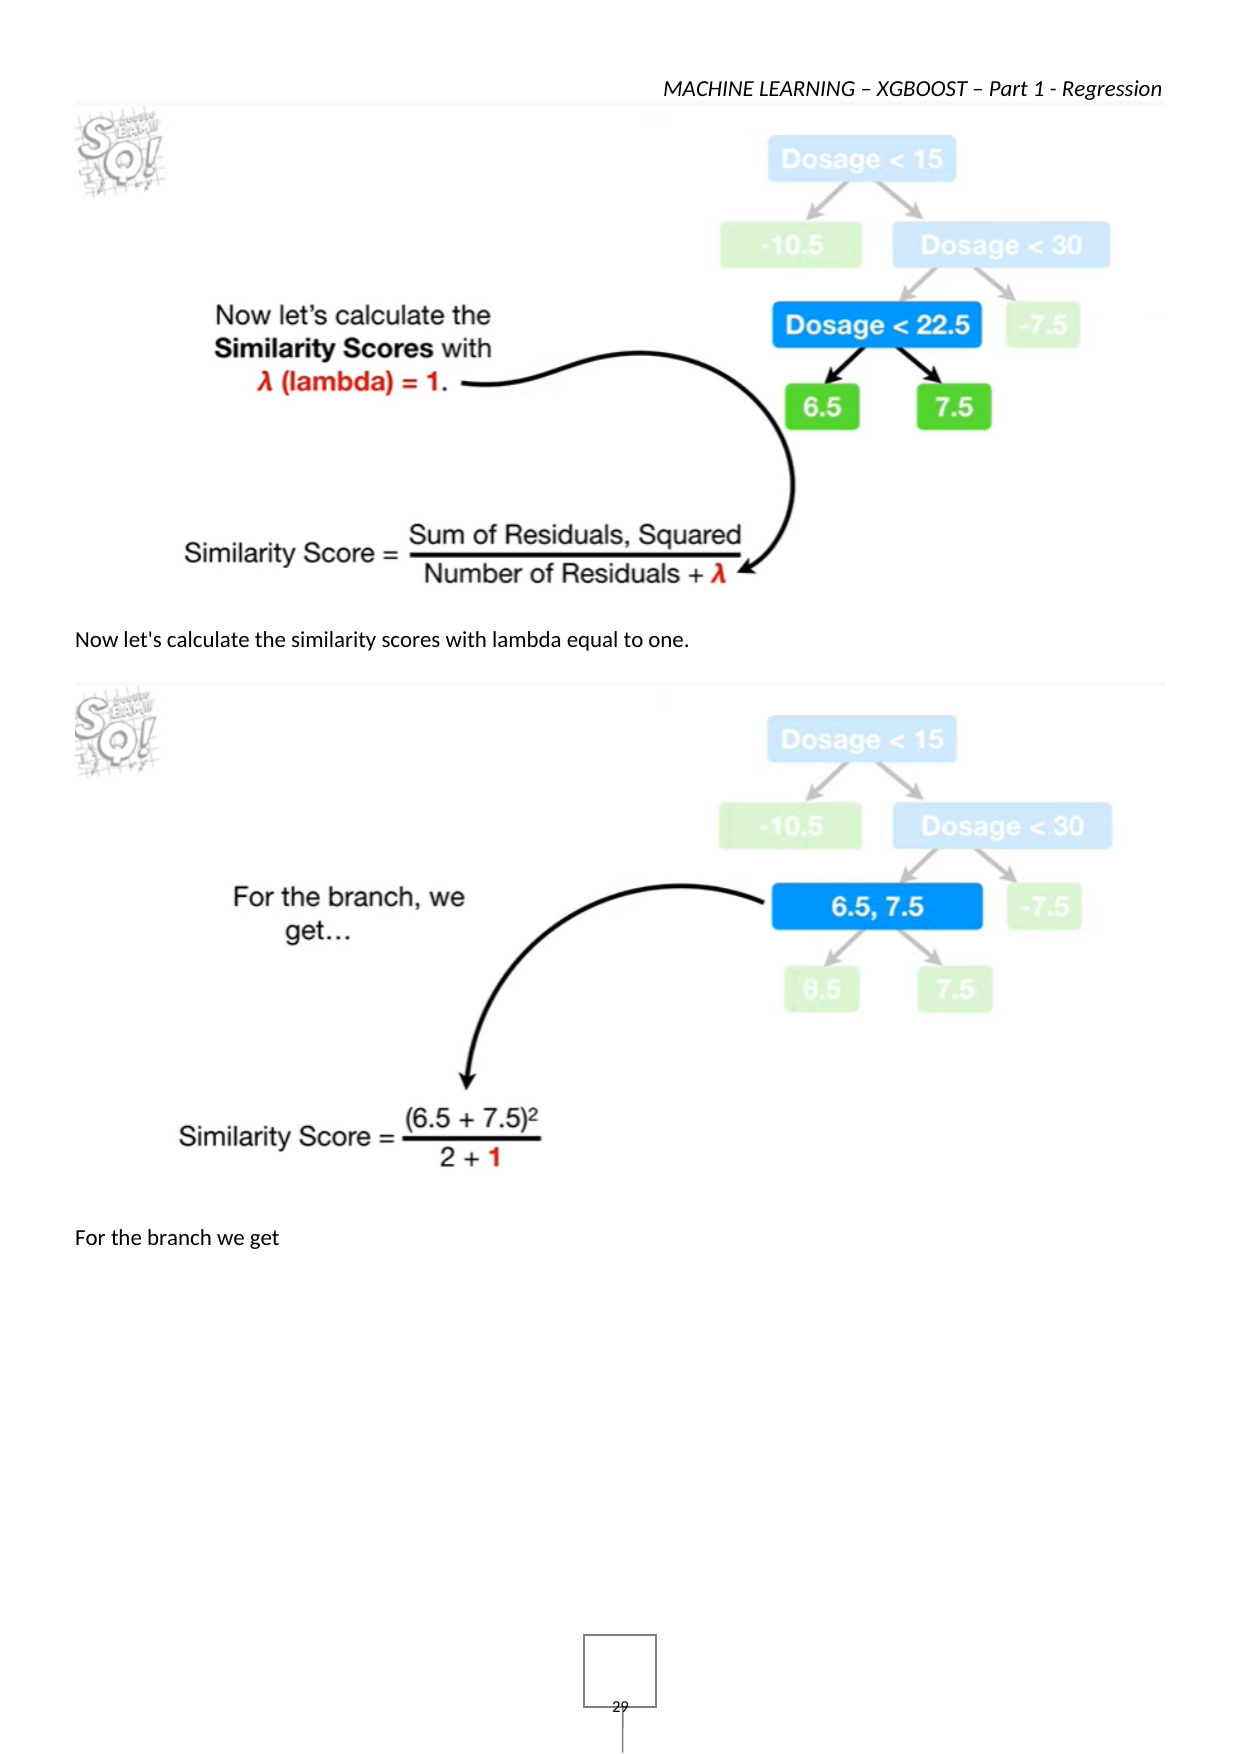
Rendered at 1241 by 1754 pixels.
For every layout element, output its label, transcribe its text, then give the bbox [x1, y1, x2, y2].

picture [75, 101, 1166, 626]
text Now let's calculate the similarity scores with lambda equal to one. [75, 626, 1165, 653]
text For the branch we get [75, 1224, 1165, 1251]
picture [75, 681, 1166, 1224]
